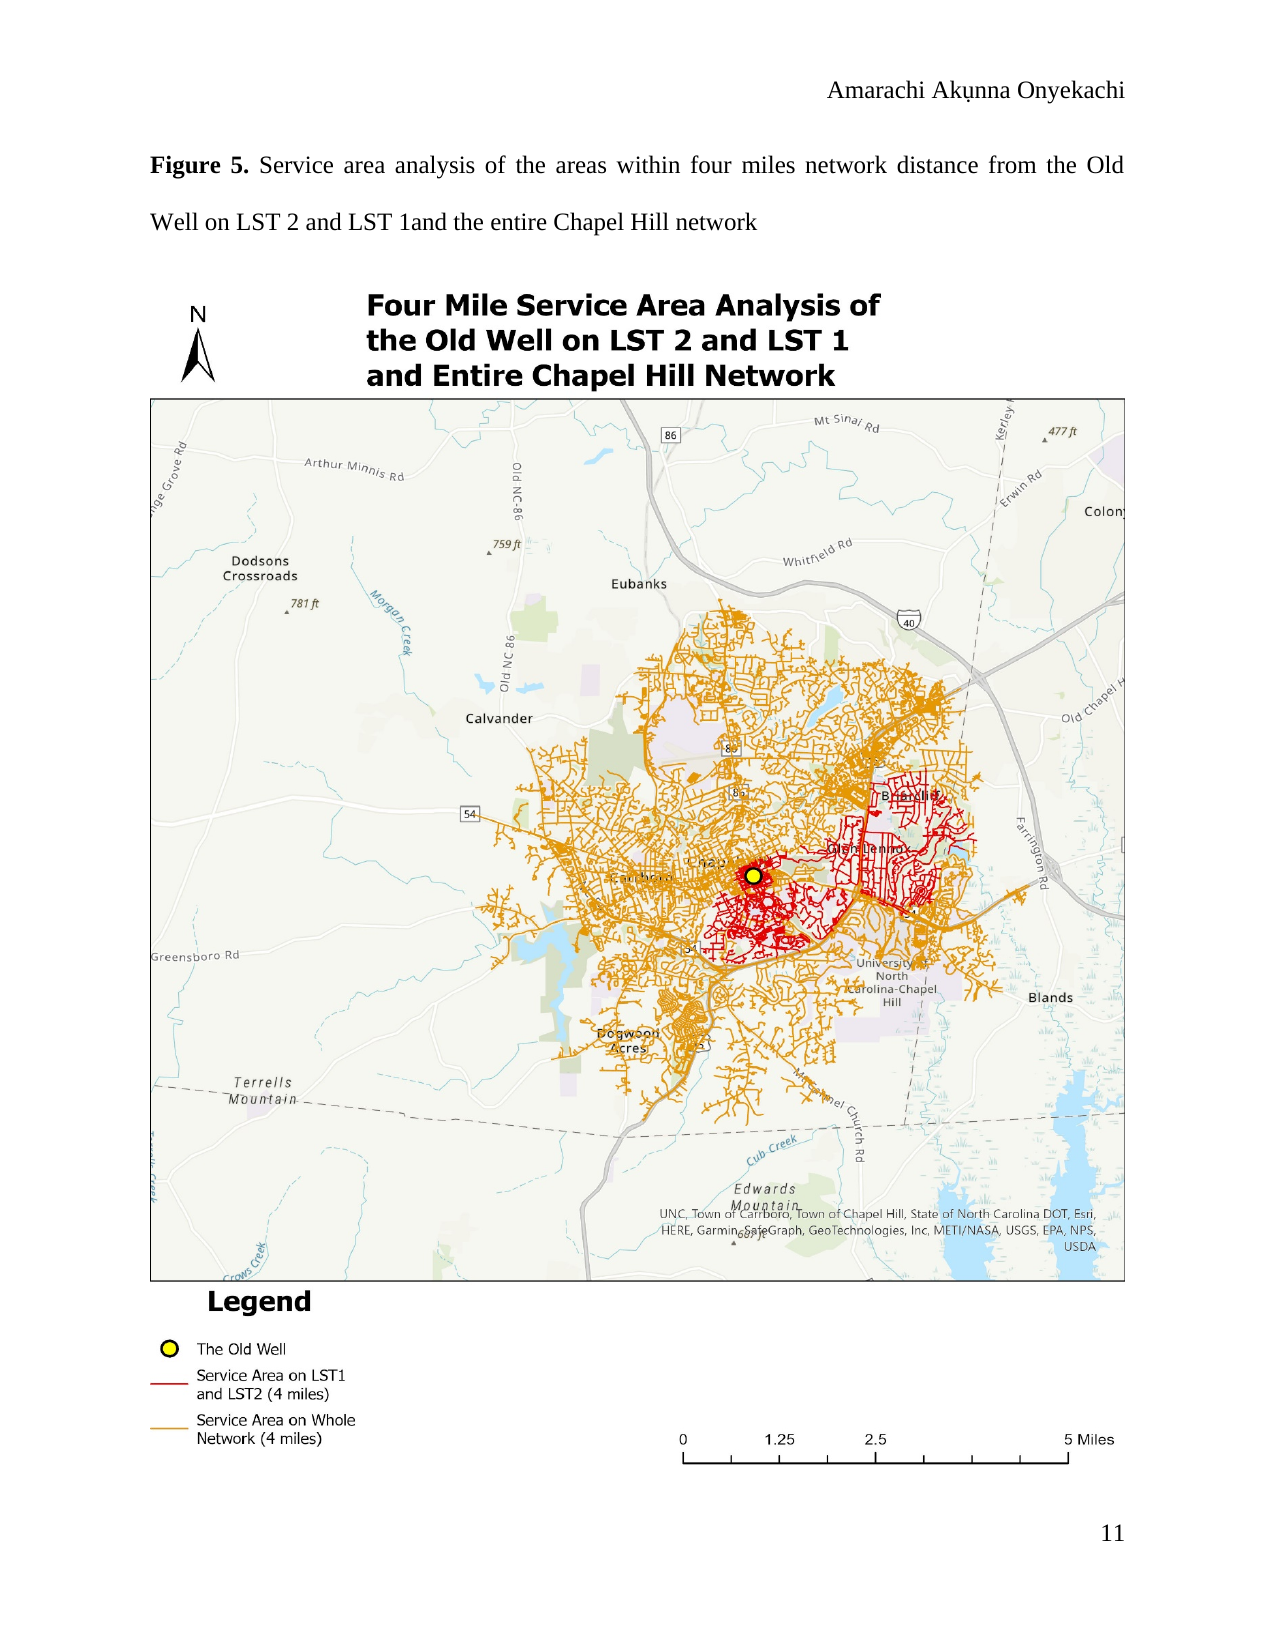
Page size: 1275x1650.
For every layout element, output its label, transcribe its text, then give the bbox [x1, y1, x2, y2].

text Figure 5. Service area analysis of the areas within four miles network distance from the Old Well on LST 2 and LST 1and the entire Chapel Hill network [150, 150, 1125, 236]
picture [150, 281, 1125, 1492]
